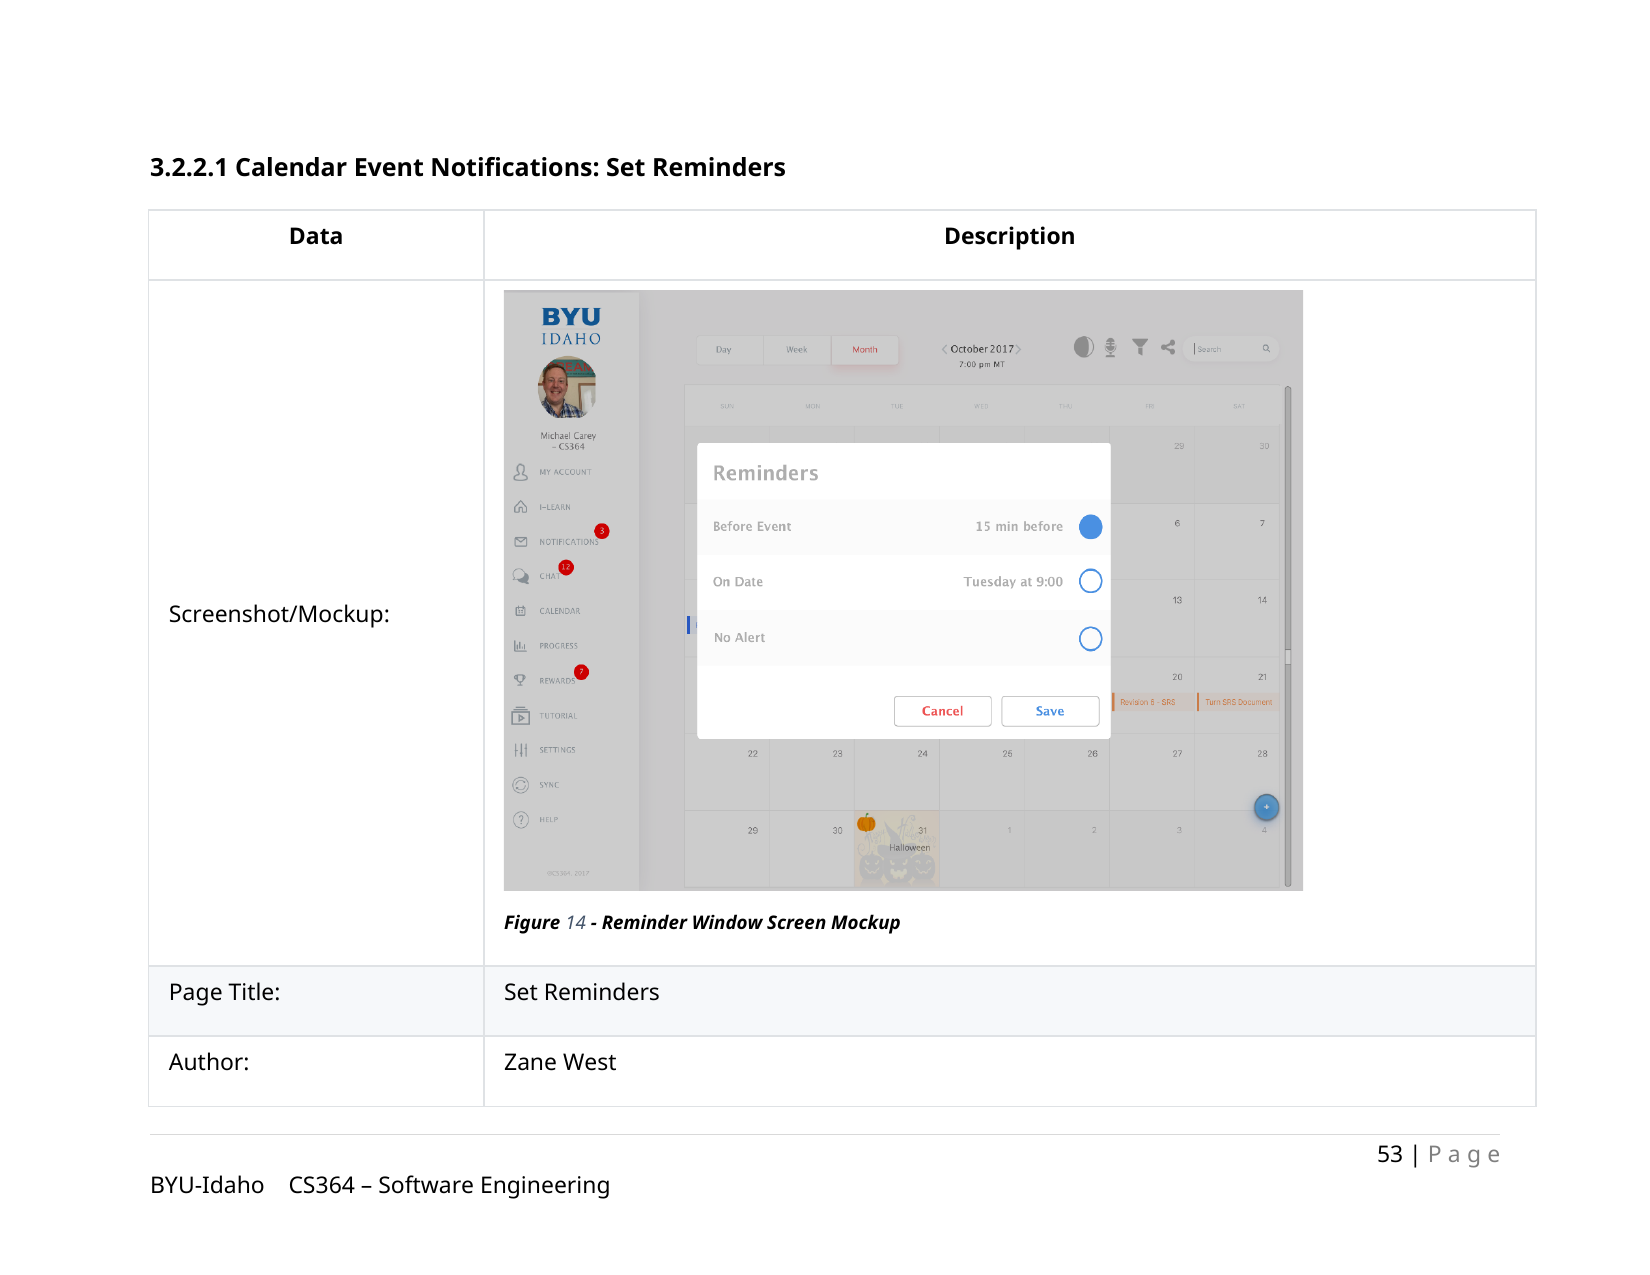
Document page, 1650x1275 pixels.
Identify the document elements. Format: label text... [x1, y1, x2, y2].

table_cell Set Reminders [485, 967, 1535, 1035]
table_header Description [485, 211, 1535, 279]
picture [503, 290, 1304, 891]
table_cell Screenshot/Mockup: [149, 281, 483, 965]
table_cell Zane West [485, 1037, 1535, 1106]
table_header Data [149, 211, 483, 279]
table_cell Page Title: [149, 967, 483, 1035]
table_cell Author: [149, 1037, 483, 1106]
subtitle 3.2.2.1 Calendar Event Notifications: Set Reminders [150, 150, 1500, 184]
table_cell Figure 14 - Reminder Window Screen Mockup [485, 281, 1535, 965]
